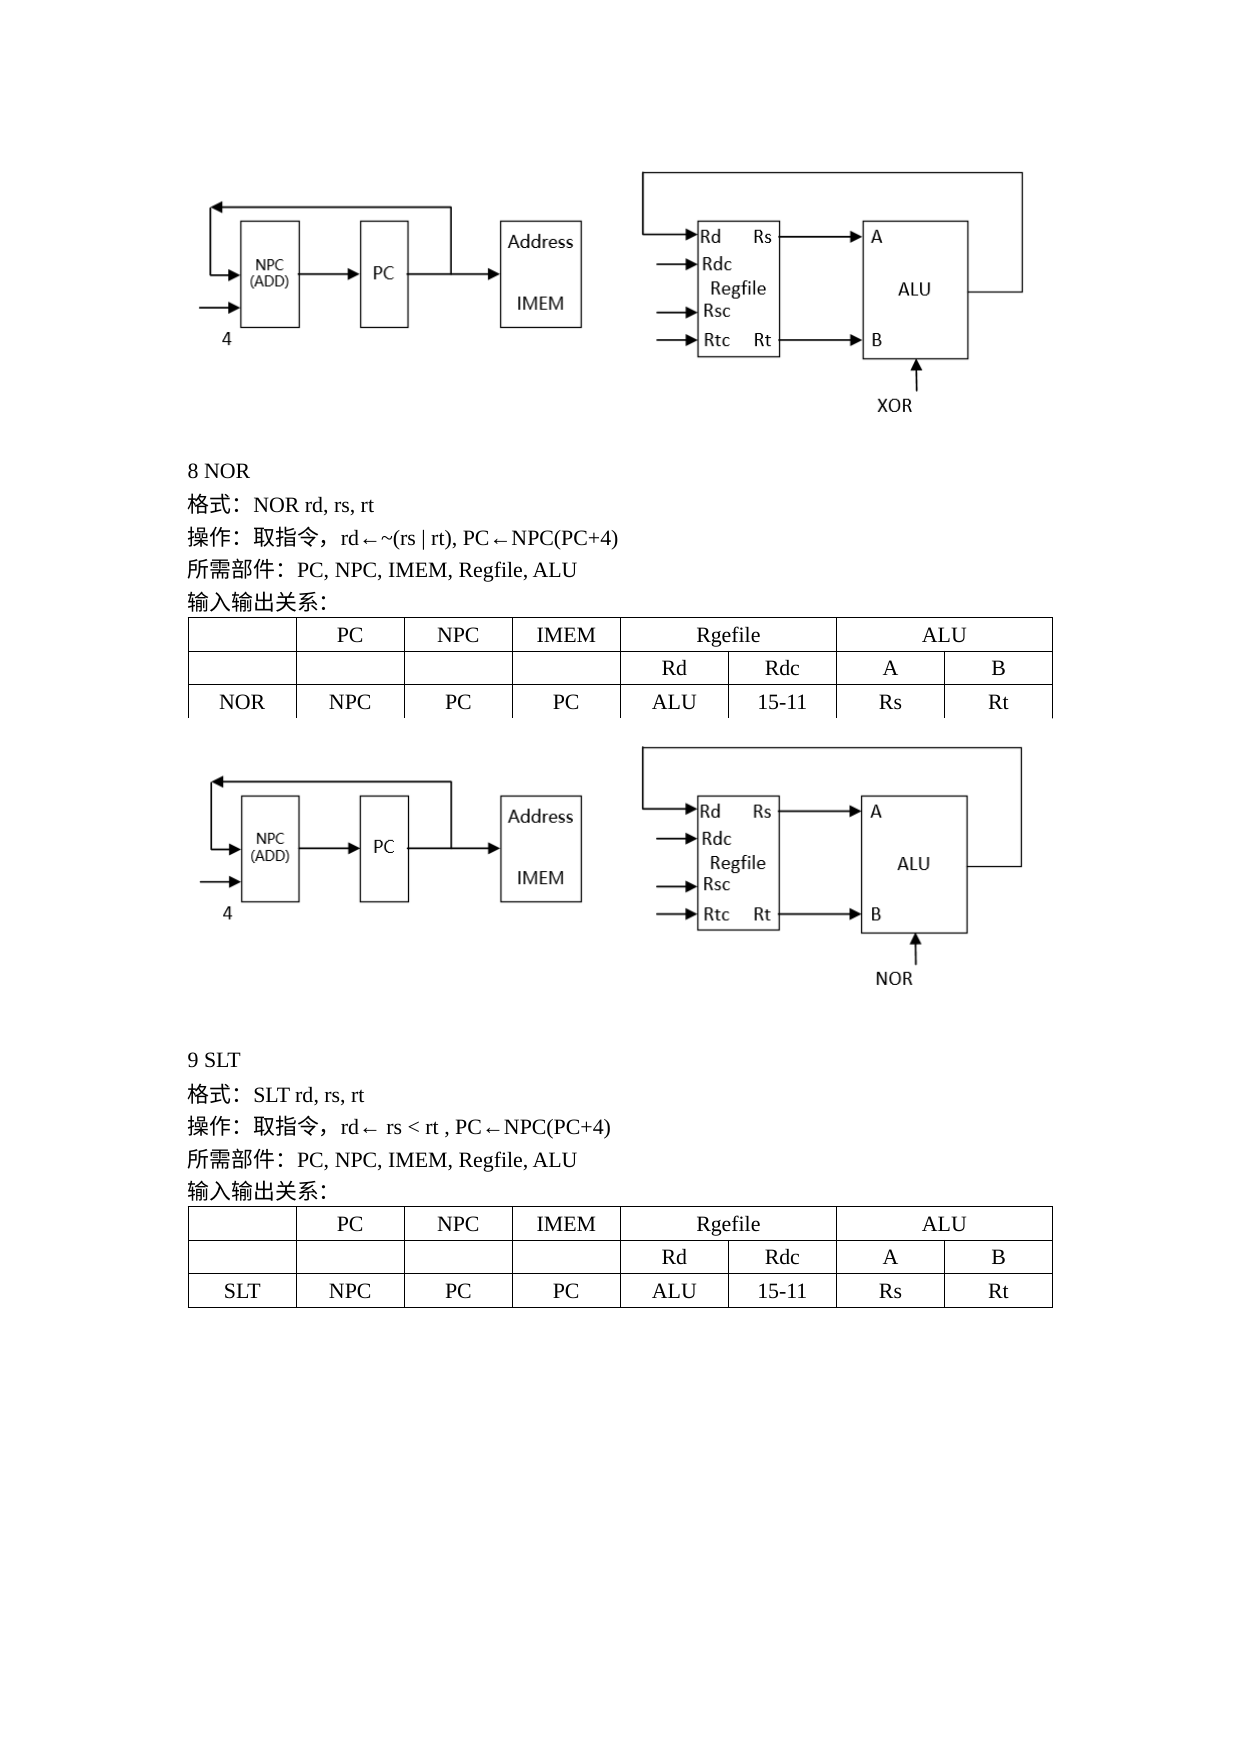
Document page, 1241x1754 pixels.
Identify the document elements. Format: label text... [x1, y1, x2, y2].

table_header ALU [837, 618, 1052, 651]
table_cell Rdc [729, 652, 836, 684]
table_header PC [297, 1207, 404, 1240]
text 9 SLT [187, 1044, 1053, 1076]
table_cell NOR [189, 685, 296, 718]
table_cell A [837, 652, 944, 684]
table_cell Rs [837, 685, 944, 718]
table_cell ALU [621, 685, 728, 718]
text 输入输出关系： [187, 584, 1053, 617]
table_cell Rt [945, 1274, 1052, 1307]
picture [187, 162, 1053, 418]
table_header NPC [405, 1207, 512, 1240]
table_cell Rd [621, 1241, 728, 1273]
table_cell PC [405, 685, 512, 718]
table_cell Rd [621, 652, 728, 684]
table_cell 15-11 [729, 1274, 836, 1307]
table_header PC [297, 618, 404, 651]
table_cell [189, 1241, 296, 1273]
table_cell [297, 1241, 404, 1273]
table_cell Rdc [729, 1241, 836, 1273]
table_header [189, 1207, 296, 1240]
table_cell Rt [945, 685, 1052, 718]
table_header IMEM [513, 618, 620, 651]
table_cell NPC [297, 1274, 404, 1307]
text 所需部件：PC, NPC, IMEM, Regfile, ALU [187, 552, 1053, 584]
table_header ALU [837, 1207, 1052, 1240]
table_cell SLT [189, 1274, 296, 1307]
text 格式：SLT rd, rs, rt [187, 1076, 1053, 1109]
table_cell Rs [837, 1274, 944, 1307]
table_cell [513, 652, 620, 684]
table_cell [405, 1241, 512, 1273]
table_cell [513, 1241, 620, 1273]
table_cell [189, 652, 296, 684]
text 8 NOR [187, 454, 1053, 487]
table_cell ALU [621, 1274, 728, 1307]
table_cell [297, 652, 404, 684]
table_cell PC [405, 1274, 512, 1307]
table_cell PC [513, 1274, 620, 1307]
table_header IMEM [513, 1207, 620, 1240]
table_cell PC [513, 685, 620, 718]
table_cell NPC [297, 685, 404, 718]
table_cell B [945, 1241, 1052, 1273]
text 操作：取指令，rd←~(rs | rt), PC←NPC(PC+4) [187, 519, 1053, 552]
table_header NPC [405, 618, 512, 651]
table_cell B [945, 652, 1052, 684]
picture [187, 718, 1053, 995]
text 格式：NOR rd, rs, rt [187, 487, 1053, 519]
table_cell 15-11 [729, 685, 836, 718]
text 所需部件：PC, NPC, IMEM, Regfile, ALU [187, 1141, 1053, 1174]
table_cell A [837, 1241, 944, 1273]
table_cell [405, 652, 512, 684]
table_header Rgefile [621, 1207, 836, 1240]
text 输入输出关系： [187, 1174, 1053, 1206]
table_header [189, 618, 296, 651]
text 操作：取指令，rd← rs < rt , PC←NPC(PC+4) [187, 1109, 1053, 1141]
table_header Rgefile [621, 618, 836, 651]
